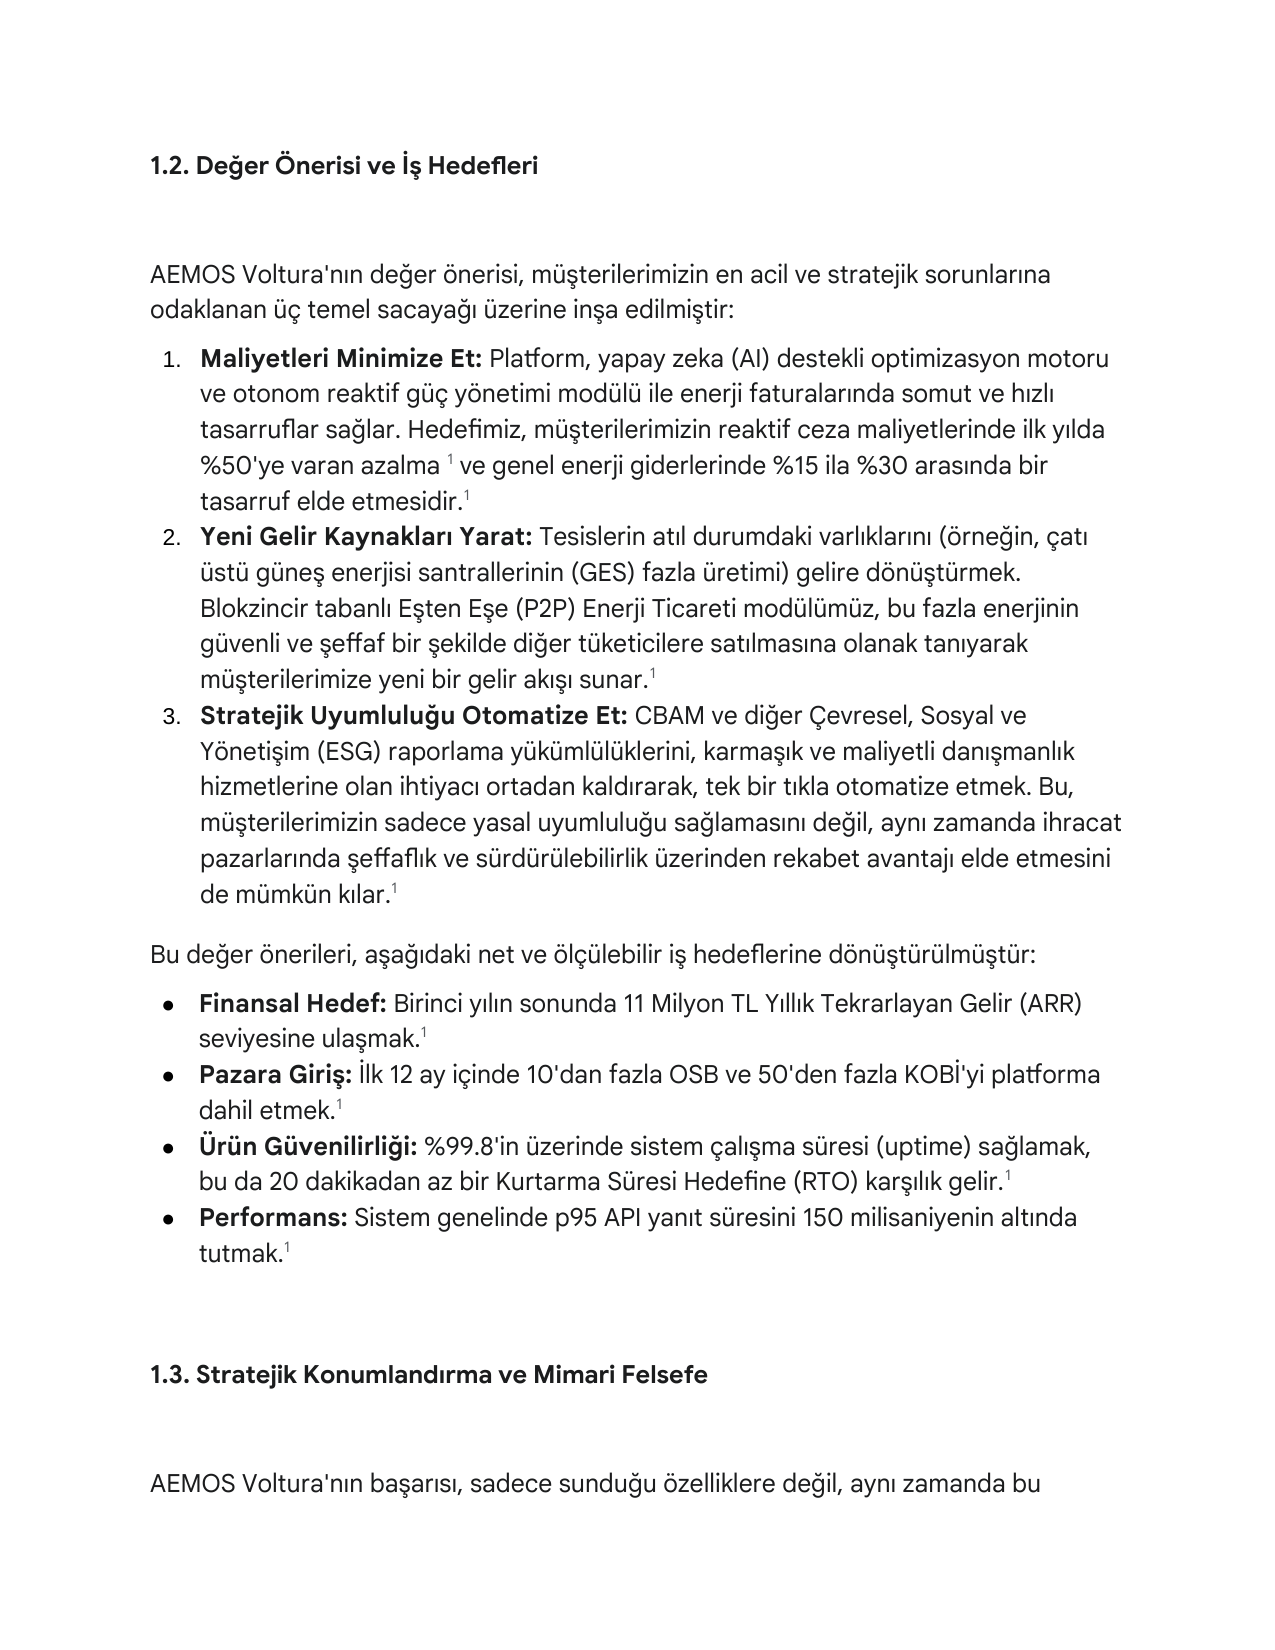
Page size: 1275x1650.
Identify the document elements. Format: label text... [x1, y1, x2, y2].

list Maliyetleri Minimize Et: Platform, yapay zeka (AI) destekli optimizasyon motoru ve otonom reaktif güç yönetimi modülü ile enerji faturalarında somut ve hızlı tasarruflar sağlar. Hedefimiz, müşterilerimizin reaktif ceza maliyetlerinde ilk yılda %50'ye varan azalma 1 ve genel enerji giderlerinde %15 ila %30 arasında bir tasarruf elde etmesidir.1 [162, 343, 1125, 517]
list Performans: Sistem genelinde p95 API yanıt süresini 150 milisaniyenin altında tutmak.1 [161, 1202, 1125, 1269]
subtitle 1.2. Değer Önerisi ve İş Hedefleri [150, 150, 1125, 181]
list Finansal Hedef: Birinci yılın sonunda 11 Milyon TL Yıllık Tekrarlayan Gelir (ARR) seviyesine ulaşmak.1 [161, 988, 1125, 1055]
subtitle 1.3. Stratejik Konumlandırma ve Mimari Felsefe [150, 1359, 1125, 1391]
list Yeni Gelir Kaynakları Yarat: Tesislerin atıl durumdaki varlıklarını (örneğin, çatı üstü güneş enerjisi santrallerinin (GES) fazla üretimi) gelire dönüştürmek. Blokzincir tabanlı Eşten Eşe (P2P) Enerji Ticareti modülümüz, bu fazla enerjinin güvenli ve şeffaf bir şekilde diğer tüketicilere satılmasına olanak tanıyarak müşterilerimize yeni bir gelir akışı sunar.1 [162, 522, 1125, 696]
list Pazara Giriş: İlk 12 ay içinde 10'dan fazla OSB ve 50'den fazla KOBİ'yi platforma dahil etmek.1 [161, 1059, 1125, 1126]
text AEMOS Voltura'nın değer önerisi, müşterilerimizin en acil ve stratejik sorunlarına odaklanan üç temel sacayağı üzerine inşa edilmiştir: [150, 259, 1125, 326]
list Stratejik Uyumluluğu Otomatize Et: CBAM ve diğer Çevresel, Sosyal ve Yönetişim (ESG) raporlama yükümlülüklerini, karmaşık ve maliyetli danışmanlık hizmetlerine olan ihtiyacı ortadan kaldırarak, tek bir tıkla otomatize etmek. Bu, müşterilerimizin sadece yasal uyumluluğu sağlamasını değil, aynı zamanda ihracat pazarlarında şeffaflık ve sürdürülebilirlik üzerinden rekabet avantajı elde etmesini de mümkün kılar.1 [162, 700, 1125, 910]
list Ürün Güvenilirliği: %99.8'in üzerinde sistem çalışma süresi (uptime) sağlamak, bu da 20 dakikadan az bir Kurtarma Süresi Hedefine (RTO) karşılık gelir.1 [161, 1131, 1125, 1198]
text Bu değer önerileri, aşağıdaki net ve ölçülebilir iş hedeflerine dönüştürülmüştür: [150, 939, 1125, 971]
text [150, 1468, 1125, 1500]
